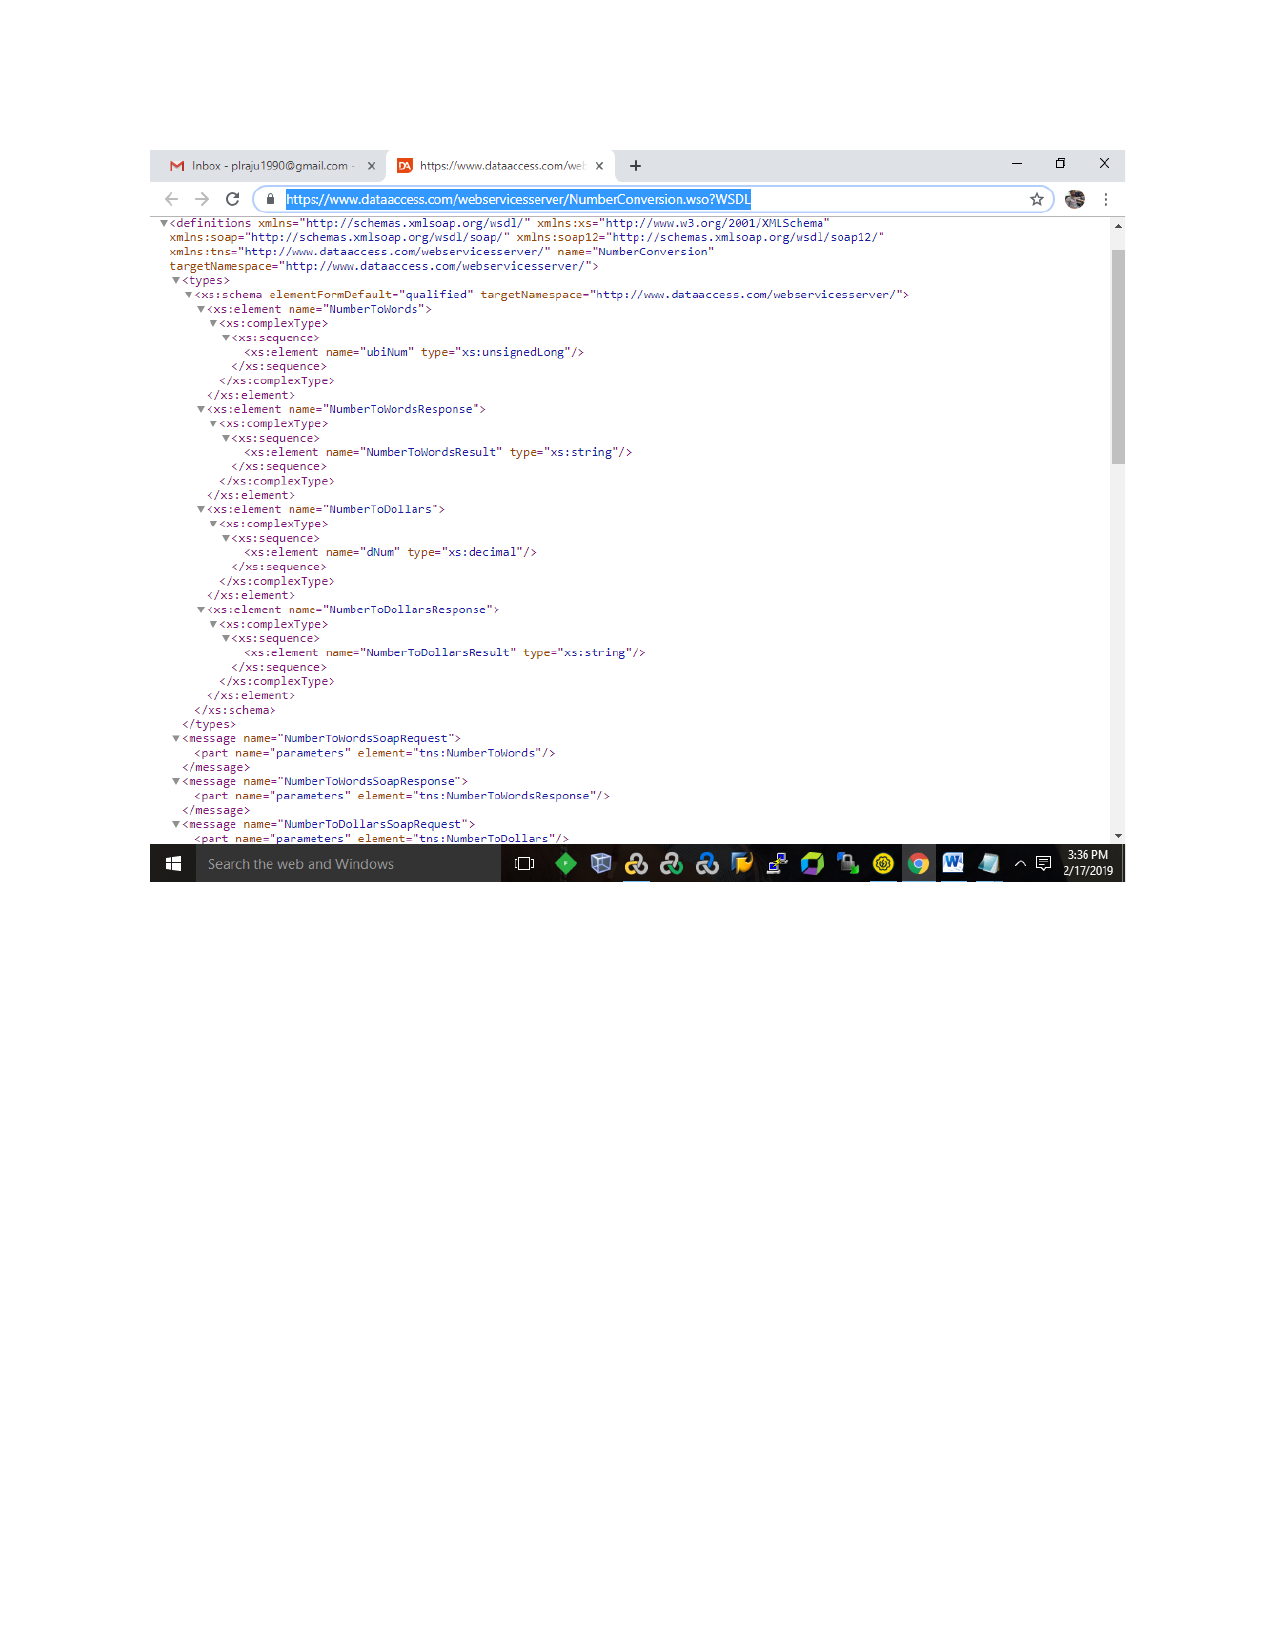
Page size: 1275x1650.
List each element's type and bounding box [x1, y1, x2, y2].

picture [150, 150, 1125, 882]
